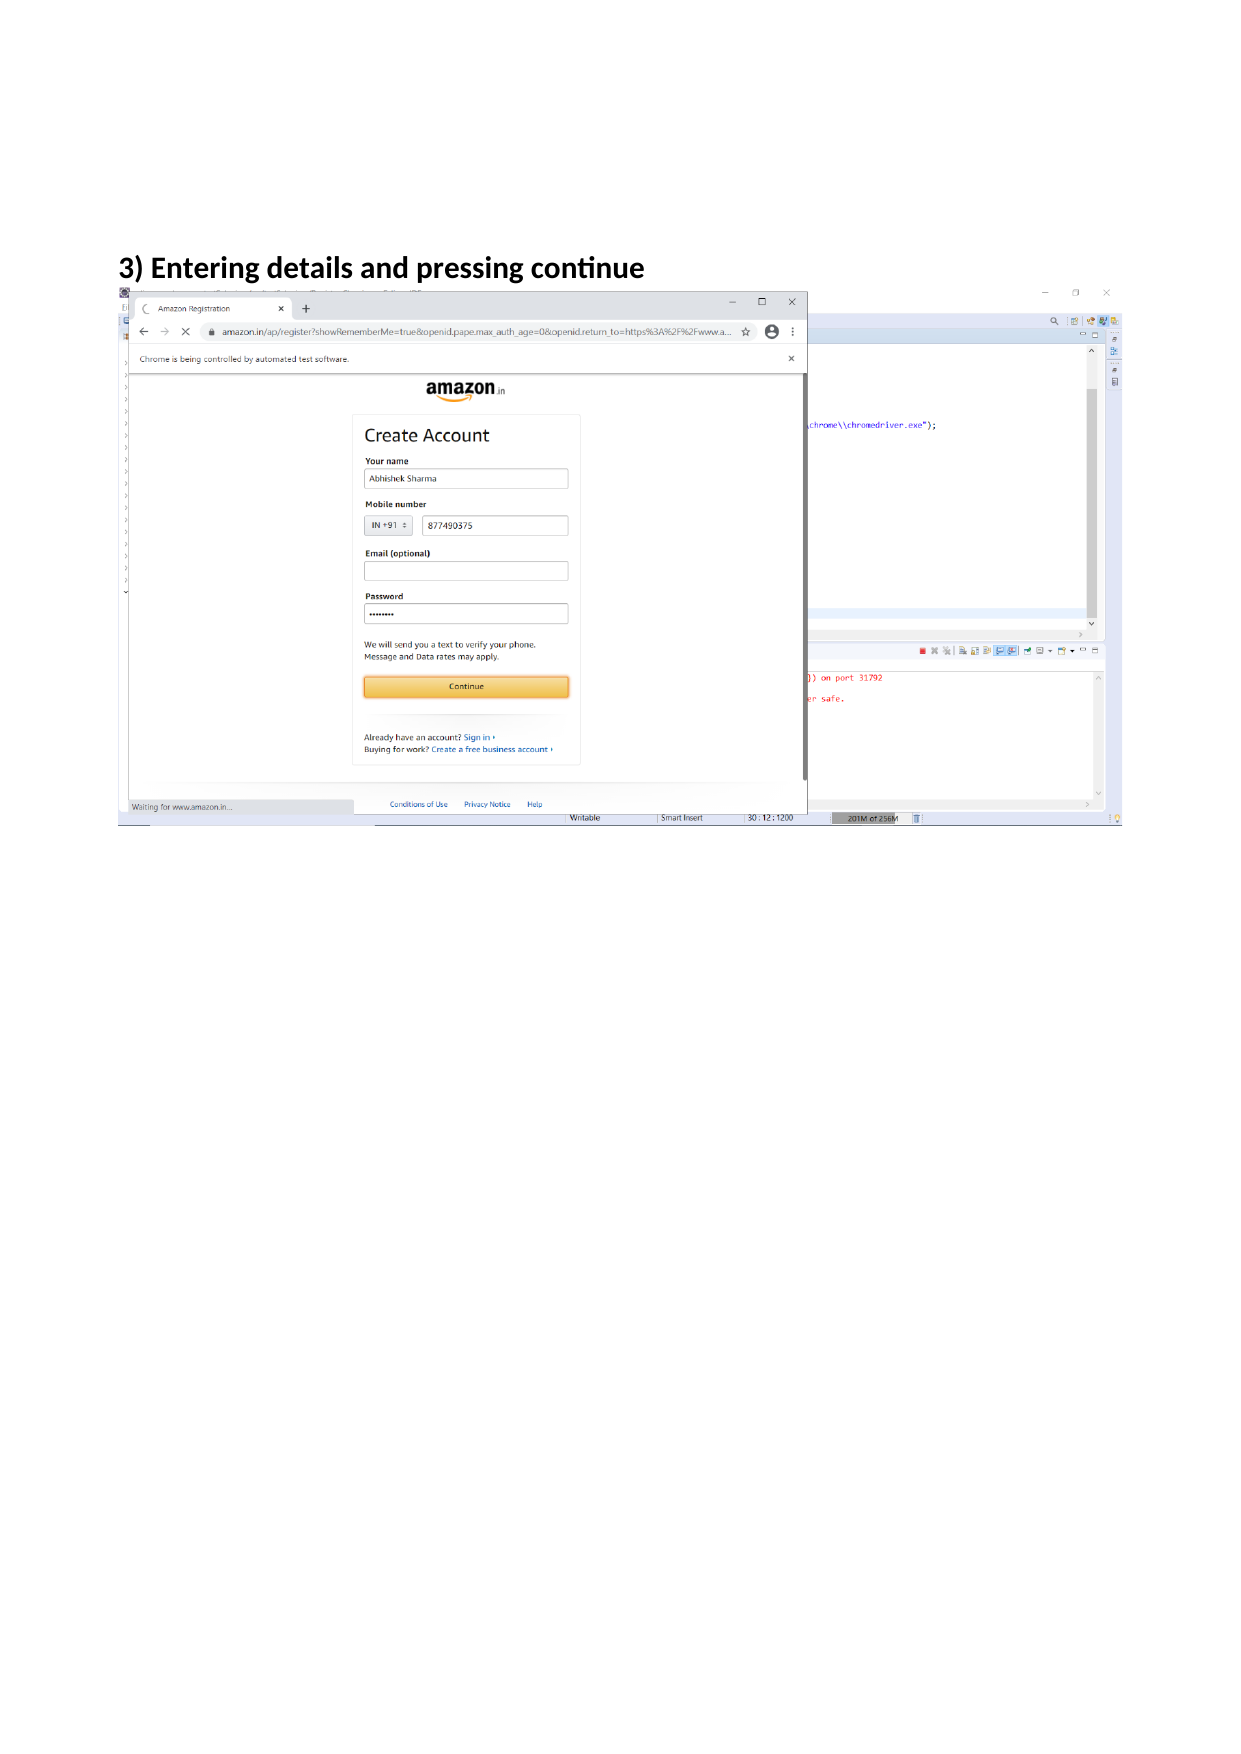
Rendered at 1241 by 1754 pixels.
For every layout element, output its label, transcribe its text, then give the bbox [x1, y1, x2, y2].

picture [118, 286, 1123, 826]
text 3) Entering details and pressing continue [118, 248, 1122, 286]
